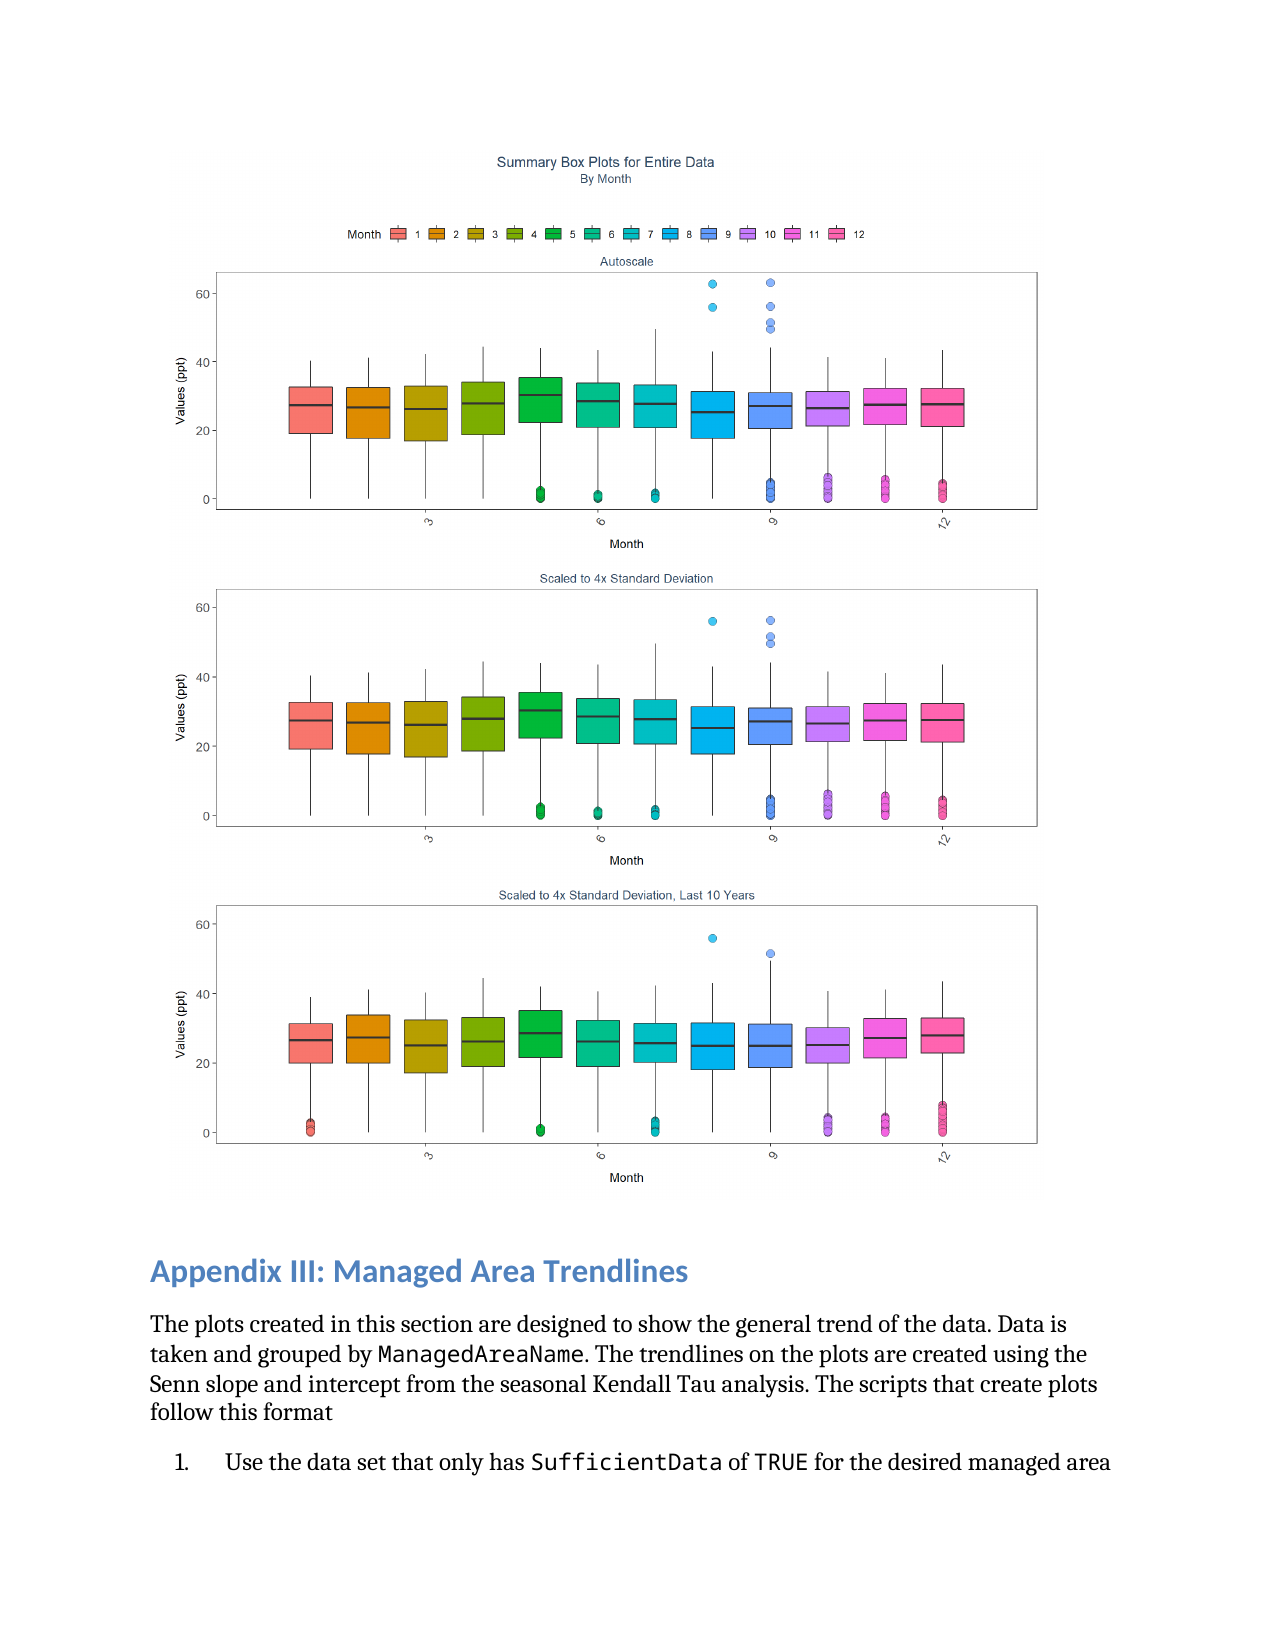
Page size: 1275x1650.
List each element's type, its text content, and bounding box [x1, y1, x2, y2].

list Use the data set that only has SufficientData of TRUE for the desired managed area [175, 1446, 1125, 1477]
text The plots created in this section are designed to show the general trend of the data. Data is taken and grouped by ManagedAreaName. The trendlines on the plots are created using the Senn slope and intercept from the seasonal Kendall Tau analysis. The scripts that create plots follow this format [150, 1309, 1125, 1427]
subtitle Appendix III: Managed Area Trendlines [150, 1250, 1125, 1291]
picture [168, 150, 1044, 1200]
